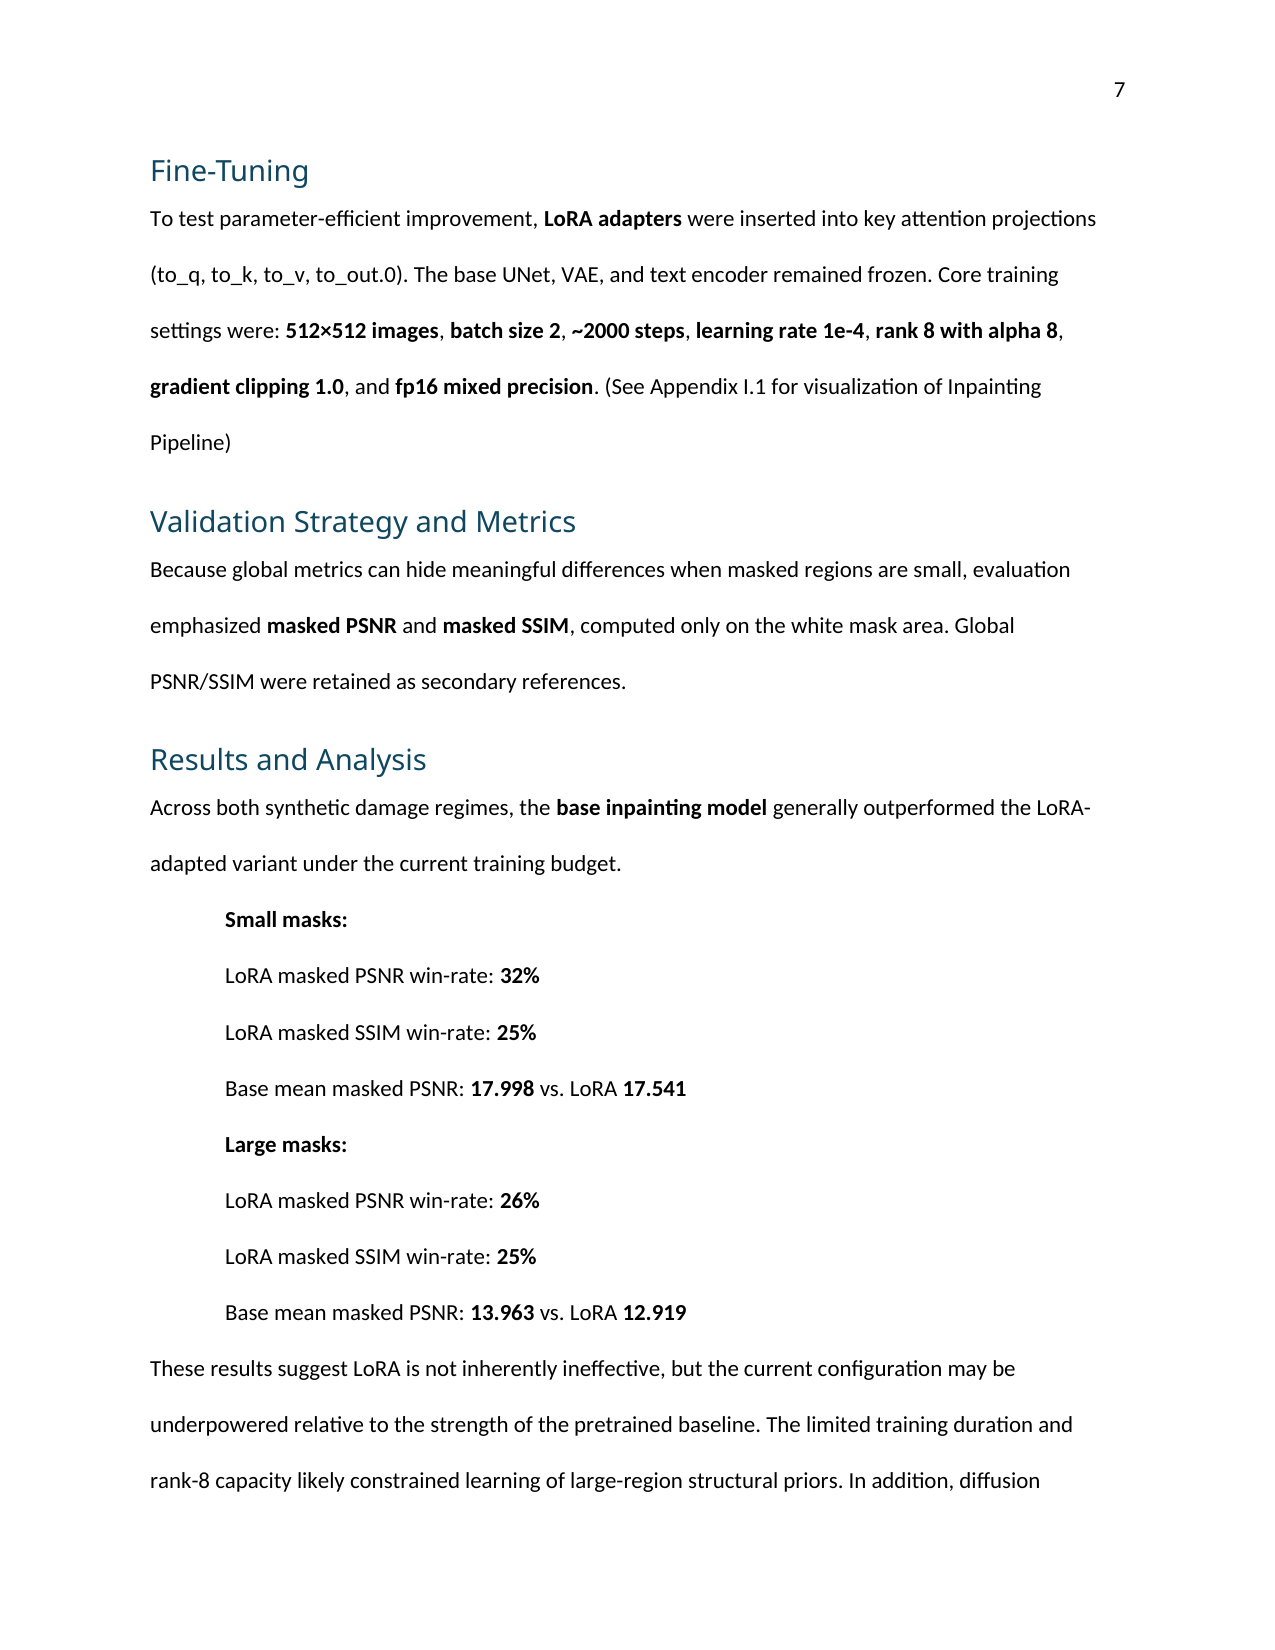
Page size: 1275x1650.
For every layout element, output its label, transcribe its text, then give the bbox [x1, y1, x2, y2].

text Small masks: [150, 906, 1125, 934]
text Base mean masked PSNR: 17.998 vs. LoRA 17.541 [150, 1074, 1125, 1102]
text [150, 1354, 1125, 1494]
text Large masks: [150, 1130, 1125, 1158]
text To test parameter-efficient improvement, LoRA adapters were inserted into key attention projections (to_q, to_k, to_v, to_out.0). The base UNet, VAE, and text encoder remained frozen. Core training settings were: 512×512 images, batch size 2, ~2000 steps, learning rate 1e-4, rank 8 with alpha 8, gradient clipping 1.0, and fp16 mixed precision. (See Appendix I.1 for visualization of Inpainting Pipeline) [150, 204, 1125, 456]
subtitle Validation Strategy and Metrics [150, 501, 1125, 541]
text LoRA masked PSNR win-rate: 32% [150, 962, 1125, 990]
subtitle Fine-Tuning [150, 150, 1125, 190]
text Base mean masked PSNR: 13.963 vs. LoRA 12.919 [150, 1298, 1125, 1326]
text Across both synthetic damage regimes, the base inpainting model generally outperformed the LoRA-adapted variant under the current training budget. [150, 793, 1125, 878]
text LoRA masked PSNR win-rate: 26% [150, 1186, 1125, 1214]
text LoRA masked SSIM win-rate: 25% [150, 1018, 1125, 1046]
text Because global metrics can hide meaningful differences when masked regions are small, evaluation emphasized masked PSNR and masked SSIM, computed only on the white mask area. Global PSNR/SSIM were retained as secondary references. [150, 555, 1125, 695]
text LoRA masked SSIM win-rate: 25% [150, 1242, 1125, 1270]
subtitle Results and Analysis [150, 739, 1125, 779]
